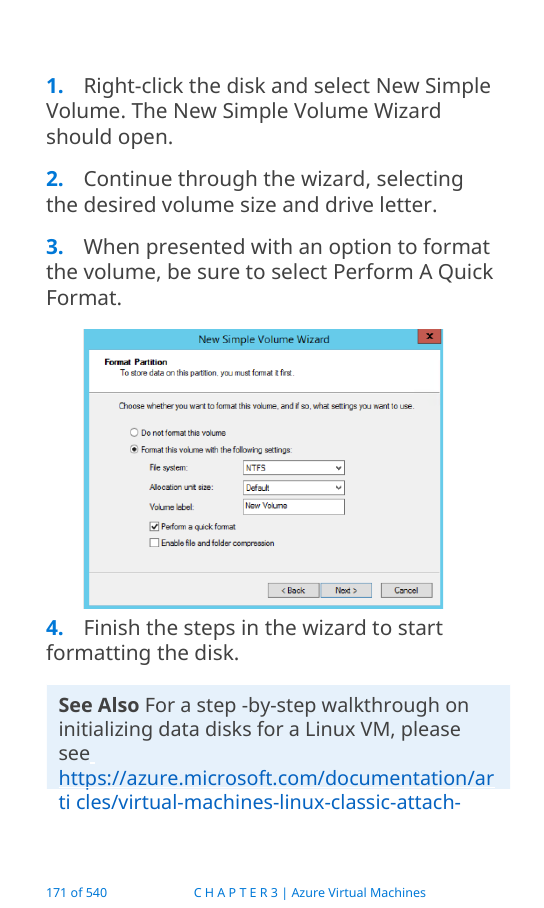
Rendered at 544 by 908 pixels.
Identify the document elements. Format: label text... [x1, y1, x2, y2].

text 171 of 540 C H A P T E R 3 | Azure Virtual Machines [46, 884, 497, 901]
list Finish the steps in the wizard to start formatting the disk. [46, 614, 497, 667]
picture [46, 684, 511, 789]
list Continue through the wizard, selecting the desired volume size and drive letter. [46, 166, 497, 218]
list Right-click the disk and select New Simple Volume. The New Simple Volume Wizard should open. [46, 73, 497, 150]
picture [83, 329, 444, 609]
list When presented with an option to format the volume, be sure to select Perform A Quick Format. [46, 233, 497, 311]
